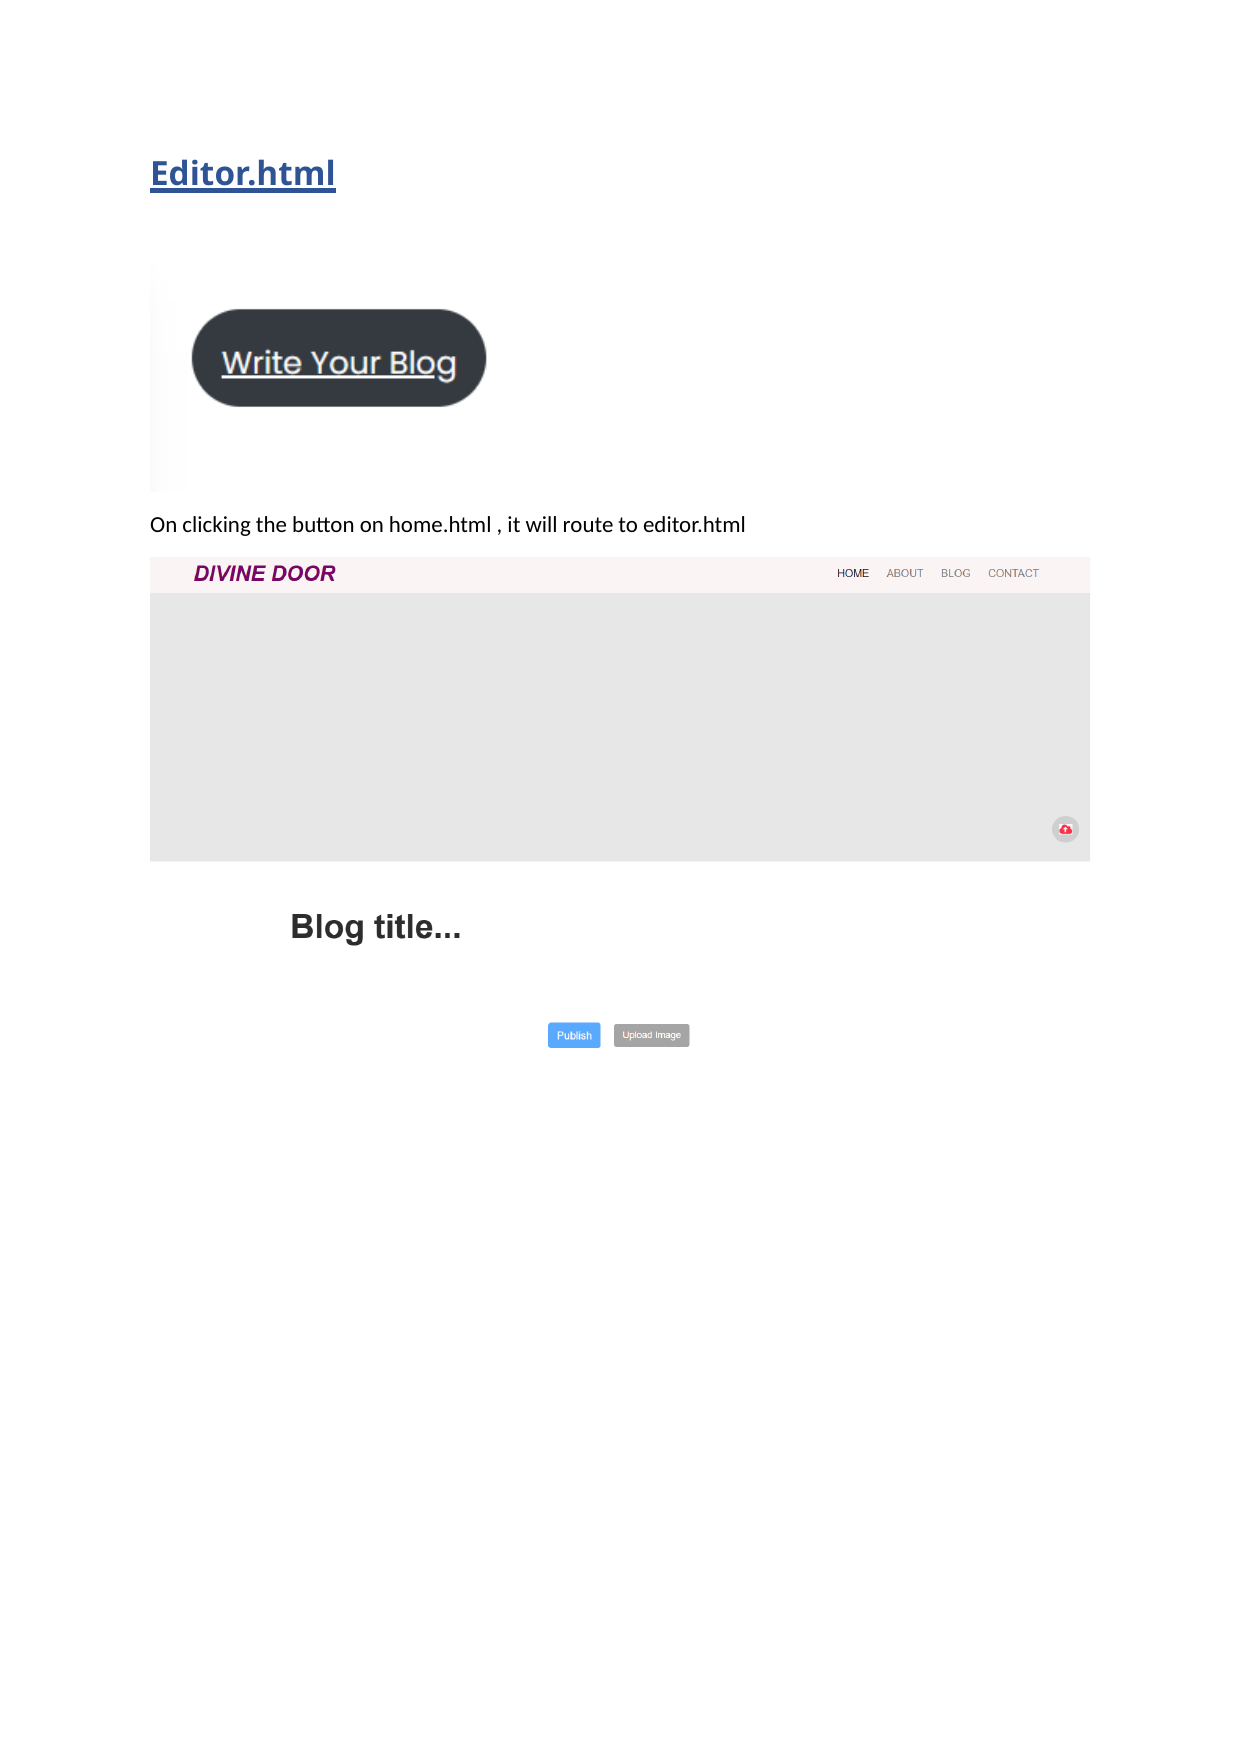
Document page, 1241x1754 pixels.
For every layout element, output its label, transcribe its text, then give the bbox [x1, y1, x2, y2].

picture [150, 245, 524, 492]
picture [150, 557, 1091, 1053]
subtitle Editor.html [150, 150, 1090, 195]
text On clicking the button on home.html , it will route to editor.html [150, 510, 1090, 538]
